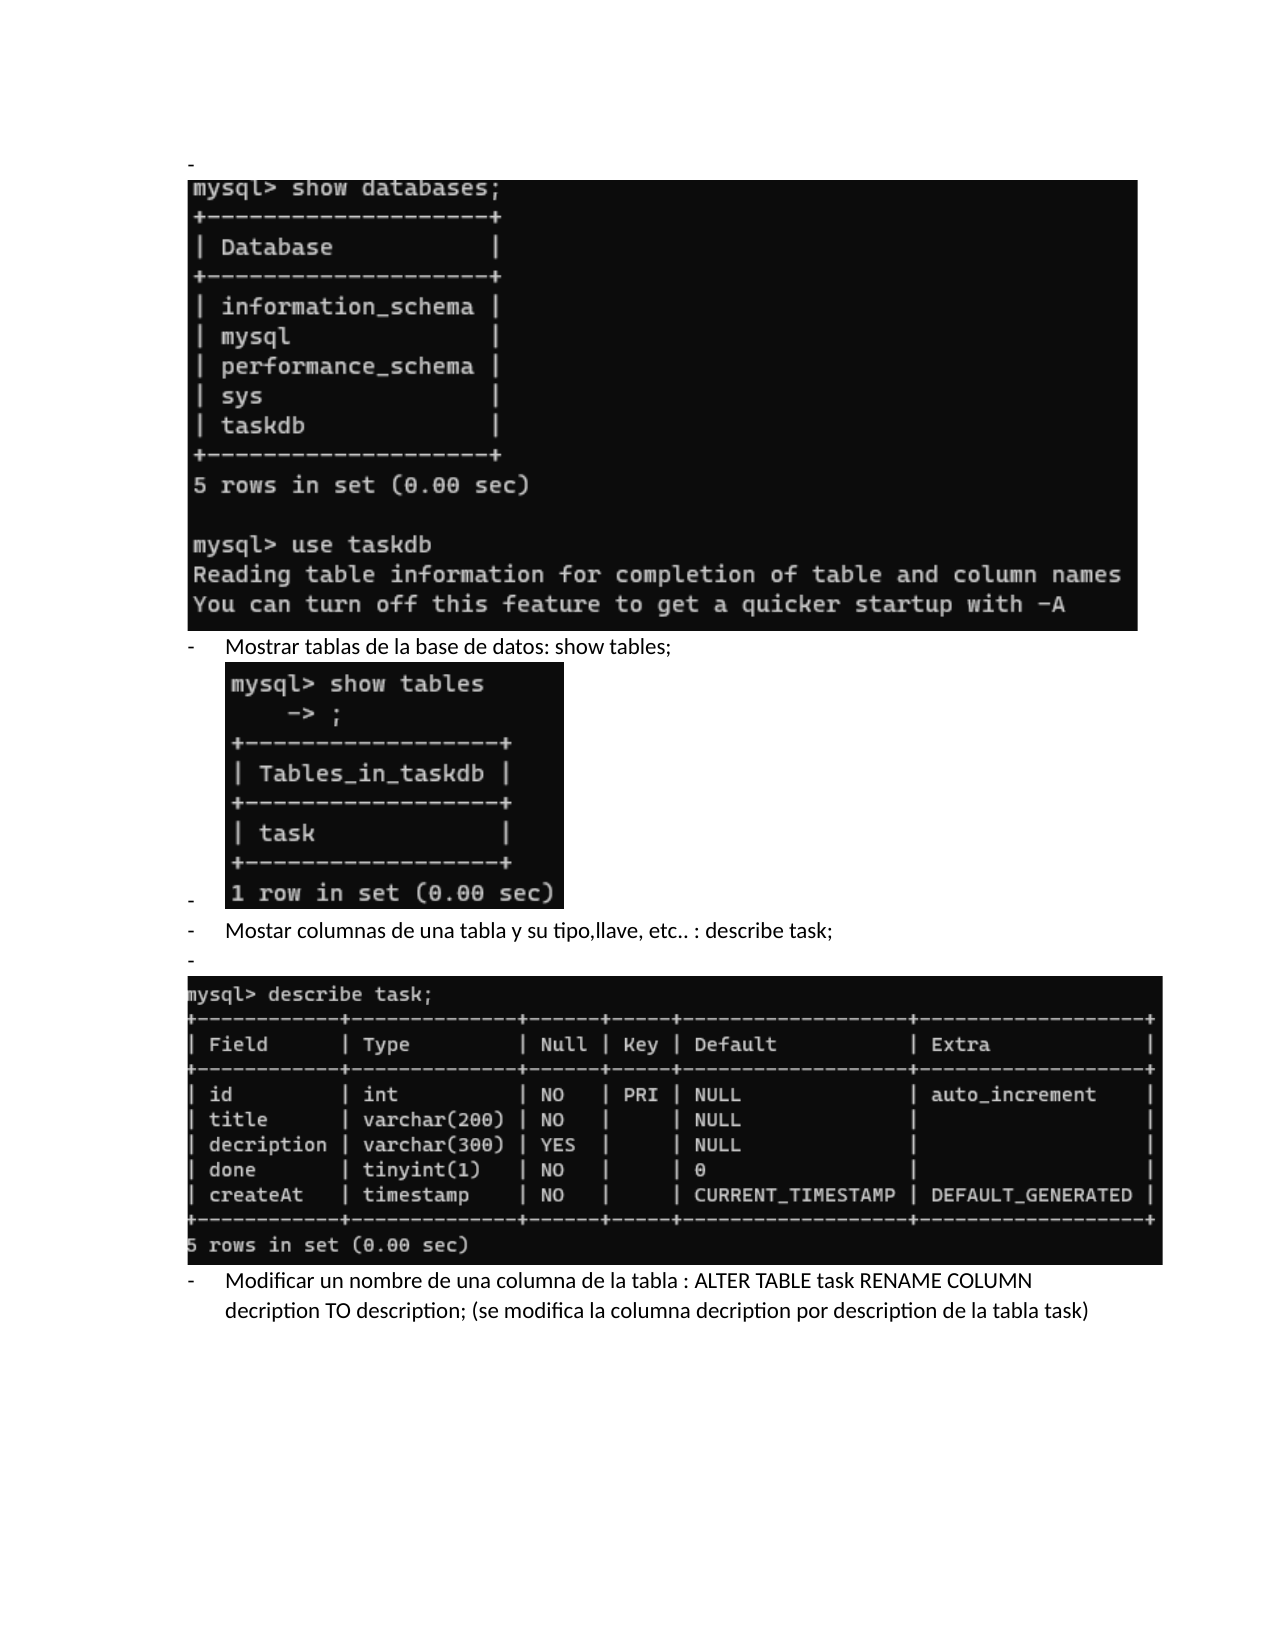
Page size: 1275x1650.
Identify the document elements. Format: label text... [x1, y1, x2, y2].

picture [187, 180, 1138, 631]
list Mostar columnas de una tabla y su tipo,llave, etc.. : describe task; [187, 916, 1125, 944]
list Modificar un nombre de una columna de la tabla : ALTER TABLE task RENAME COLUMN decription TO description; (se modifica la columna decription por description de la tabla task) [187, 1266, 1125, 1324]
list Mostrar tablas de la base de datos: show tables; [187, 632, 1125, 661]
picture [225, 662, 564, 909]
picture [187, 976, 1163, 1265]
